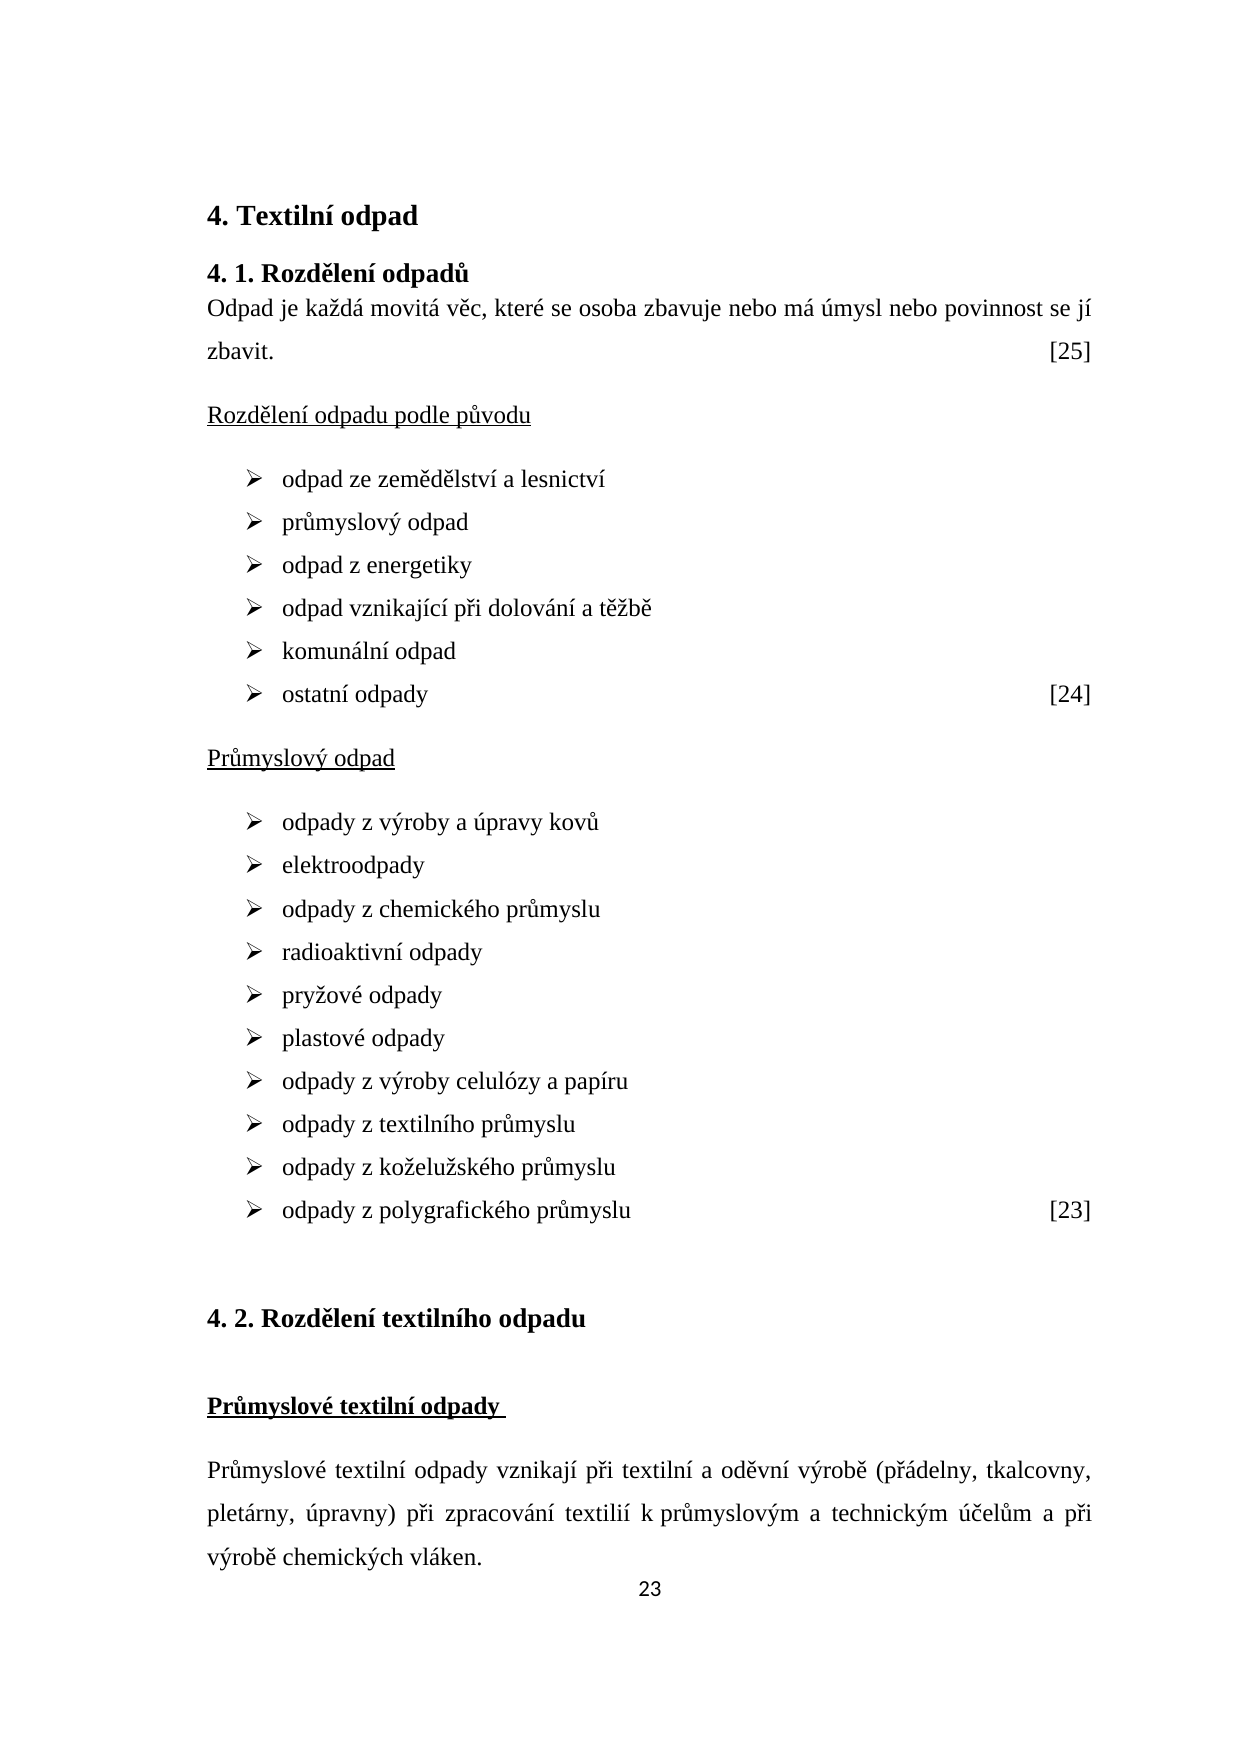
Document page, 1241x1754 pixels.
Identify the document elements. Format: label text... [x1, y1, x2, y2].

list pryžové odpady [244, 980, 1092, 1009]
list průmyslový odpad [244, 507, 1092, 536]
text Průmyslové textilní odpady [207, 1391, 1092, 1420]
subtitle 4. 1. Rozdělení odpadů [207, 257, 1092, 288]
list ostatní odpady [24] [244, 679, 1092, 708]
list elektroodpady [244, 851, 1092, 879]
list komunální odpad [244, 636, 1092, 665]
list odpady z koželužského průmyslu [244, 1152, 1092, 1181]
text Průmyslové textilní odpady vznikají při textilní a oděvní výrobě (přádelny, tkalcovny, pletárny, úpravny) při zpracování textilií k průmyslovým a technickým účelům a při výrobě chemických vláken. [207, 1455, 1092, 1570]
text Průmyslový odpad [207, 743, 1092, 772]
list plastové odpady [244, 1023, 1092, 1052]
list odpady z chemického průmyslu [244, 894, 1092, 922]
list radioaktivní odpady [244, 937, 1092, 966]
list odpady z výroby celulózy a papíru [244, 1066, 1092, 1095]
subtitle 4. Textilní odpad [207, 198, 1092, 231]
text Odpad je každá movitá věc, které se osoba zbavuje nebo má úmysl nebo povinnost se jí zbavit. [25] [207, 293, 1092, 365]
list odpad vznikající při dolování a těžbě [244, 593, 1092, 622]
list odpady z textilního průmyslu [244, 1109, 1092, 1138]
text Rozdělení odpadu podle původu [207, 400, 1092, 429]
list odpady z polygrafického průmyslu [23] [244, 1196, 1092, 1267]
list odpady z výroby a úpravy kovů [244, 807, 1092, 836]
list odpad z energetiky [244, 550, 1092, 579]
list odpad ze zemědělství a lesnictví [244, 464, 1092, 493]
subtitle 4. 2. Rozdělení textilního odpadu [207, 1303, 1092, 1334]
